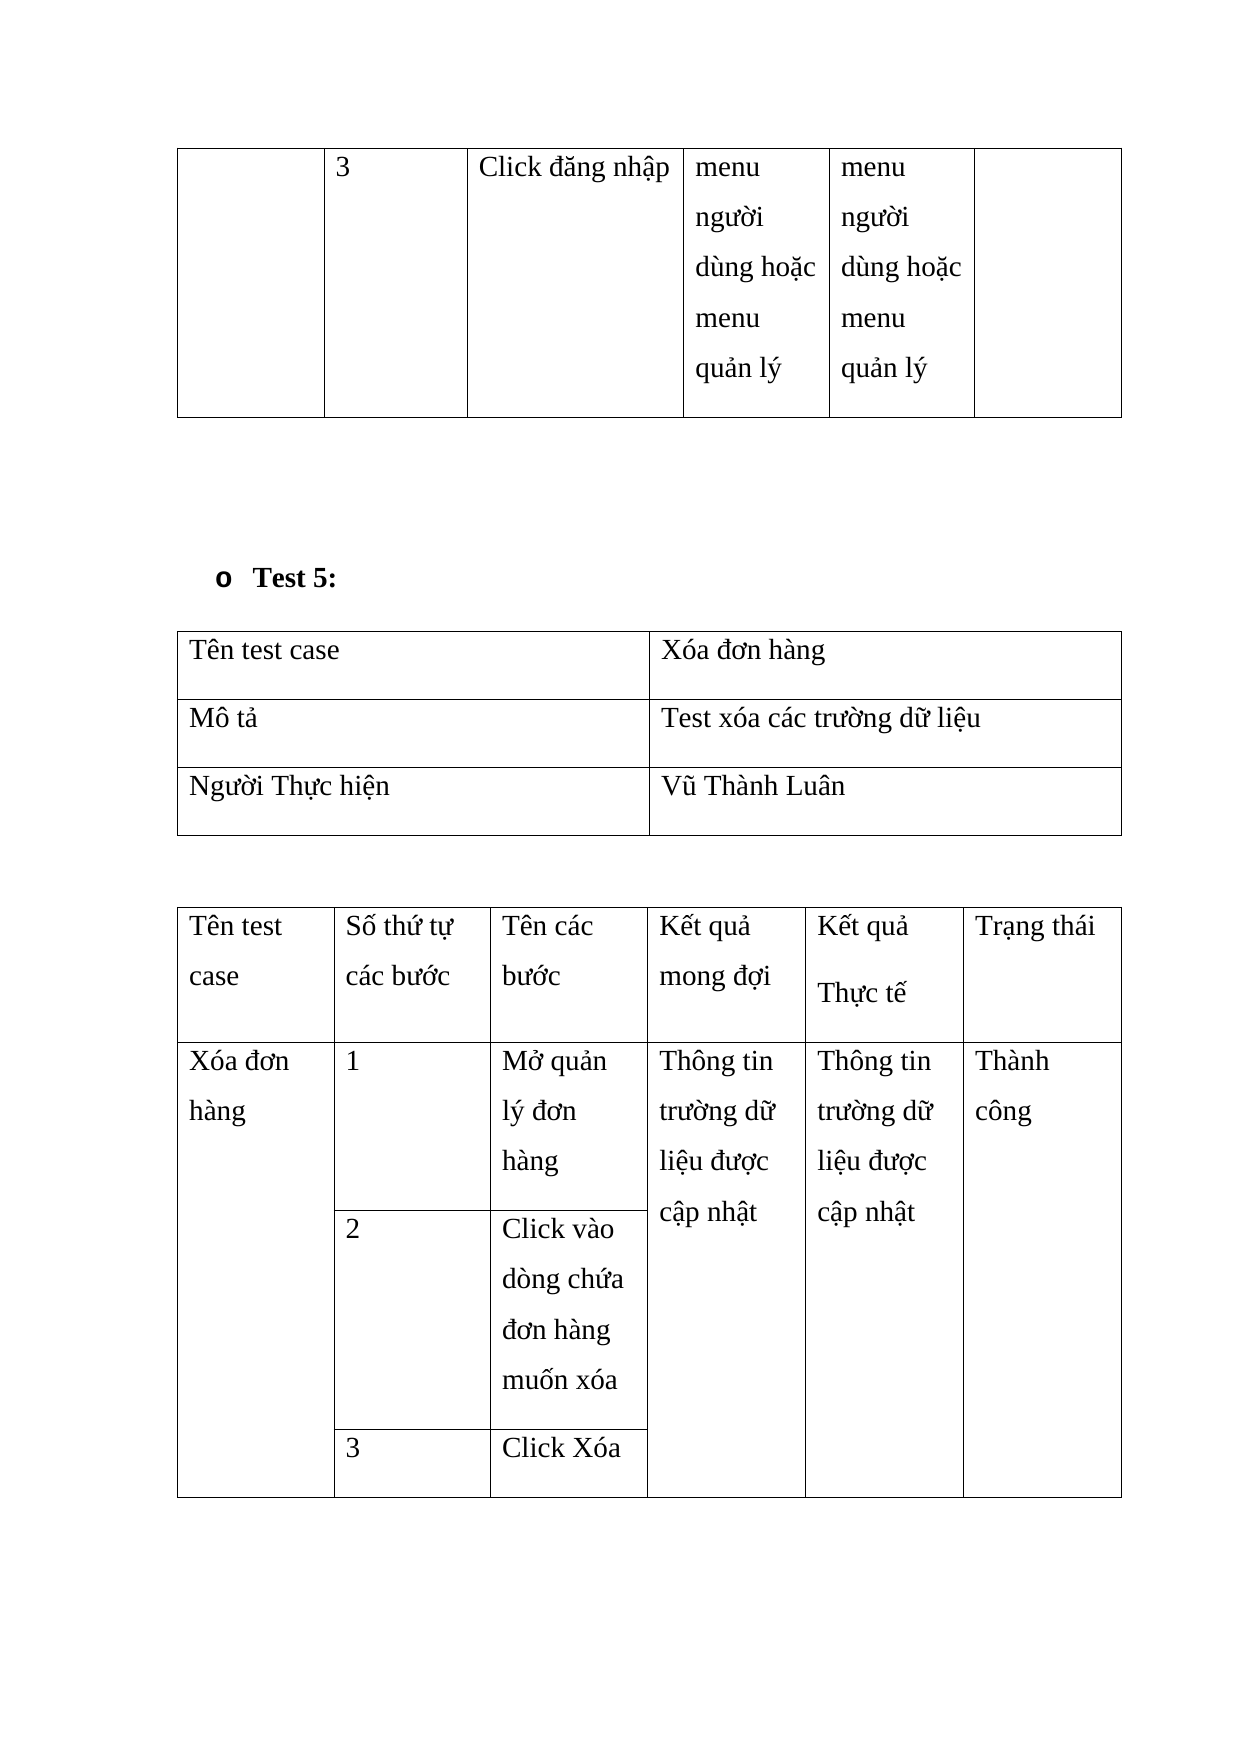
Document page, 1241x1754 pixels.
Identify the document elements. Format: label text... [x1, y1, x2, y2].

table_header Xóa đơn hàng [650, 632, 1121, 699]
table_cell 2 [335, 1211, 490, 1429]
table_header Kết quả mong đợi [648, 908, 805, 1042]
table_cell Click vào dòng chứa đơn hàng muốn xóa [491, 1211, 647, 1429]
table_cell Vũ Thành Luân [650, 768, 1121, 835]
table_cell 1 [335, 1043, 490, 1210]
table_cell Click Xóa [491, 1430, 647, 1497]
table_cell Mô tả [178, 700, 649, 767]
table_header Tên các bước [491, 908, 647, 1042]
table_cell Thông tin trường dữ liệu được cập nhật [648, 1043, 805, 1497]
table_cell Test xóa các trường dữ liệu [650, 700, 1121, 767]
table_cell 3 [325, 149, 467, 417]
table_cell Click đăng nhập [468, 149, 683, 417]
table_cell Xóa đơn hàng [178, 1043, 334, 1497]
table_header Tên test case [178, 908, 334, 1042]
table_cell 3 [335, 1430, 490, 1497]
list Test 5: [215, 560, 1122, 596]
table_header Số thứ tự các bước [335, 908, 490, 1042]
table_cell Thông tin trường dữ liệu được cập nhật [806, 1043, 963, 1497]
table_header Tên test case [178, 632, 649, 699]
table_header Trạng thái [964, 908, 1121, 1042]
table_cell Người Thực hiện [178, 768, 649, 835]
table_cell Thành công [964, 1043, 1121, 1497]
table_cell Mở quản lý đơn hàng [491, 1043, 647, 1210]
table_header Kết quả Thực tế [806, 908, 963, 1042]
